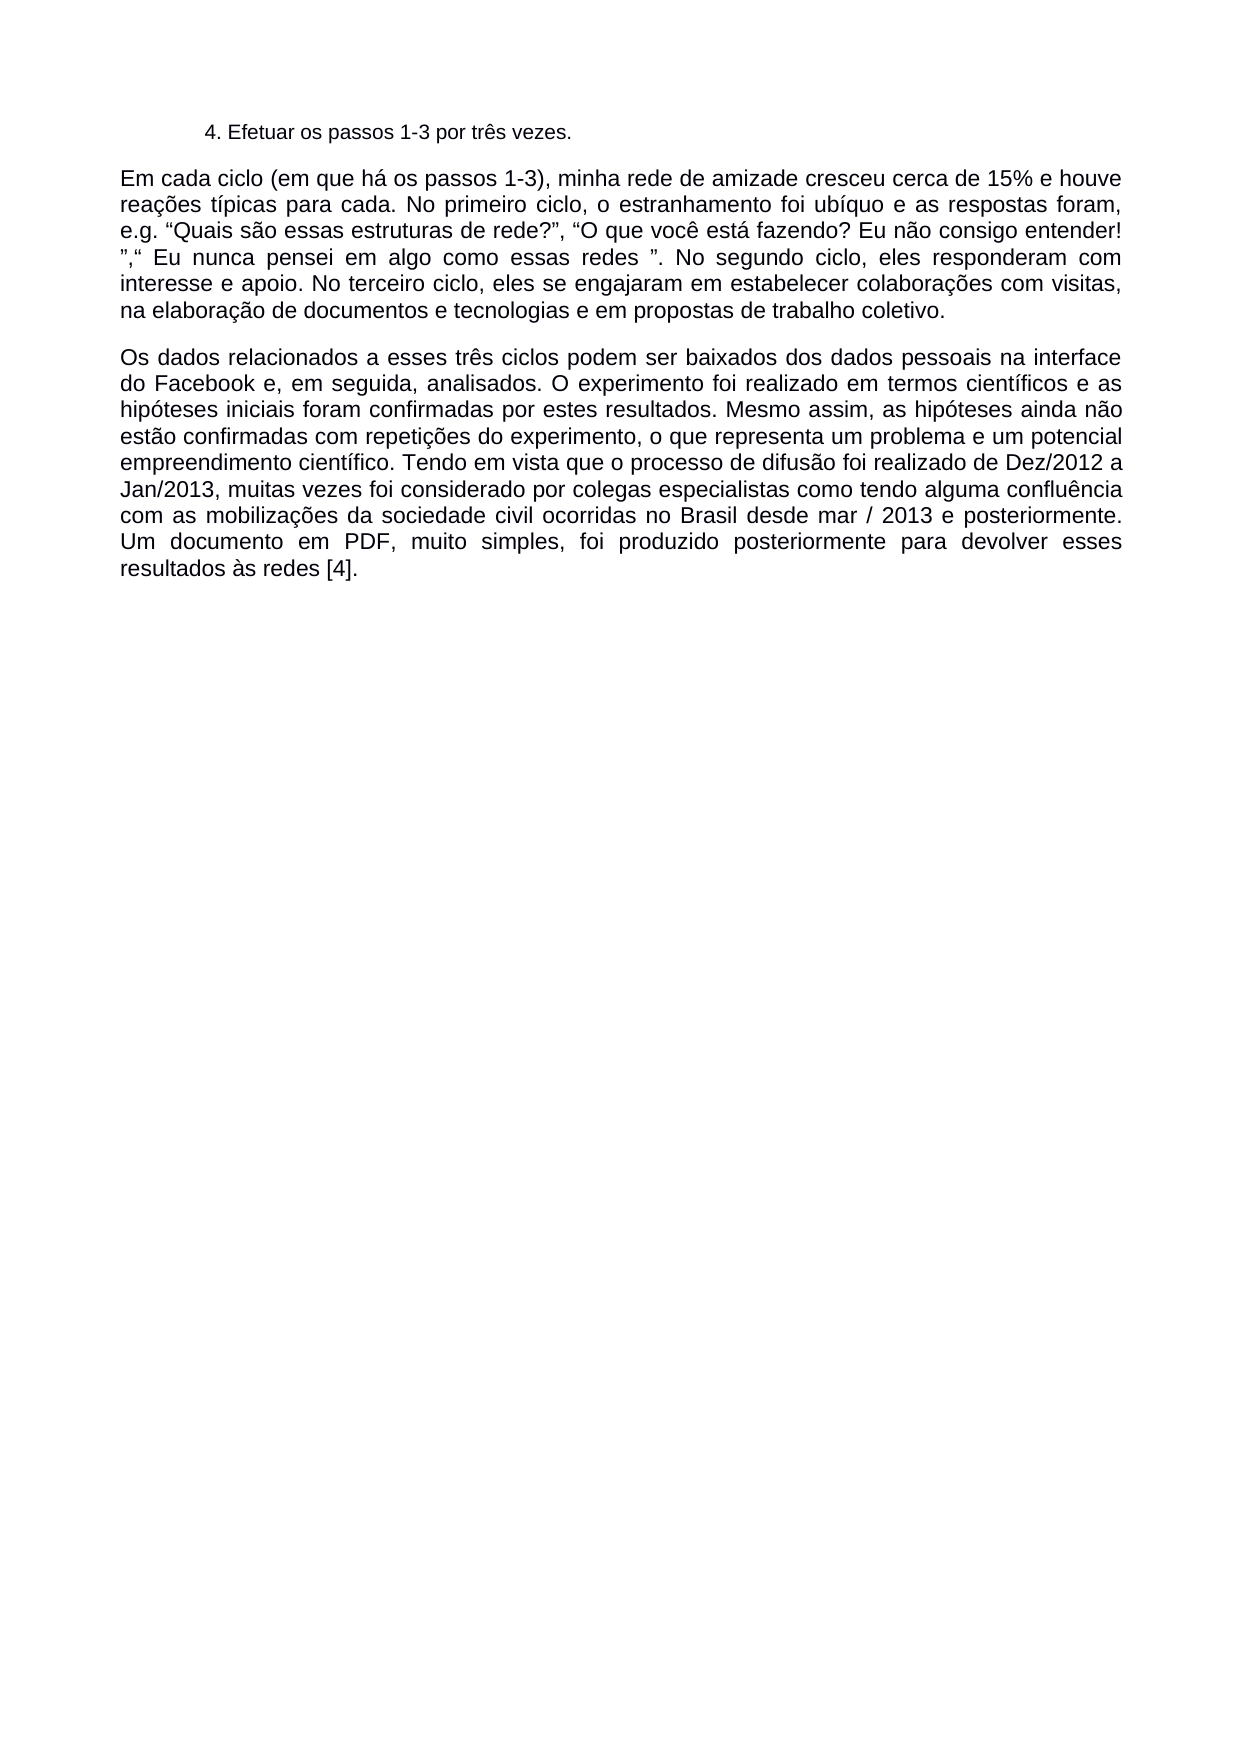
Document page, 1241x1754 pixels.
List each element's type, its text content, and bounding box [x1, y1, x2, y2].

text Os dados relacionados a esses três ciclos podem ser baixados dos dados pessoais na interface do Facebook e, em seguida, analisados. O experimento foi realizado em termos científicos e as hipóteses iniciais foram confirmadas por estes resultados. Mesmo assim, as hipóteses ainda não estão confirmadas com repetições do experimento, o que representa um problema e um potencial empreendimento científico. Tendo em vista que o processo de difusão foi realizado de Dez/2012 a Jan/2013, muitas vezes foi considerado por colegas especialistas como tendo alguma confluência com as mobilizações da sociedade civil ocorridas no Brasil desde mar / 2013 e posteriormente. Um documento em PDF, muito simples, foi produzido posteriormente para devolver esses resultados às redes [4]. [120, 344, 1123, 581]
text Em cada ciclo (em que há os passos 1-3), minha rede de amizade cresceu cerca de 15% e houve reações típicas para cada. No primeiro ciclo, o estranhamento foi ubíquo e as respostas foram, e.g. “Quais são essas estruturas de rede?”, “O que você está fazendo? Eu não consigo entender! ”,“ Eu nunca pensei em algo como essas redes ”. No segundo ciclo, eles responderam com interesse e apoio. No terceiro ciclo, eles se engajaram em estabelecer colaborações com visitas, na elaboração de documentos e tecnologias e em propostas de trabalho coletivo. [120, 165, 1123, 323]
text 4. Efetuar os passos 1-3 por três vezes. [204, 120, 1123, 144]
